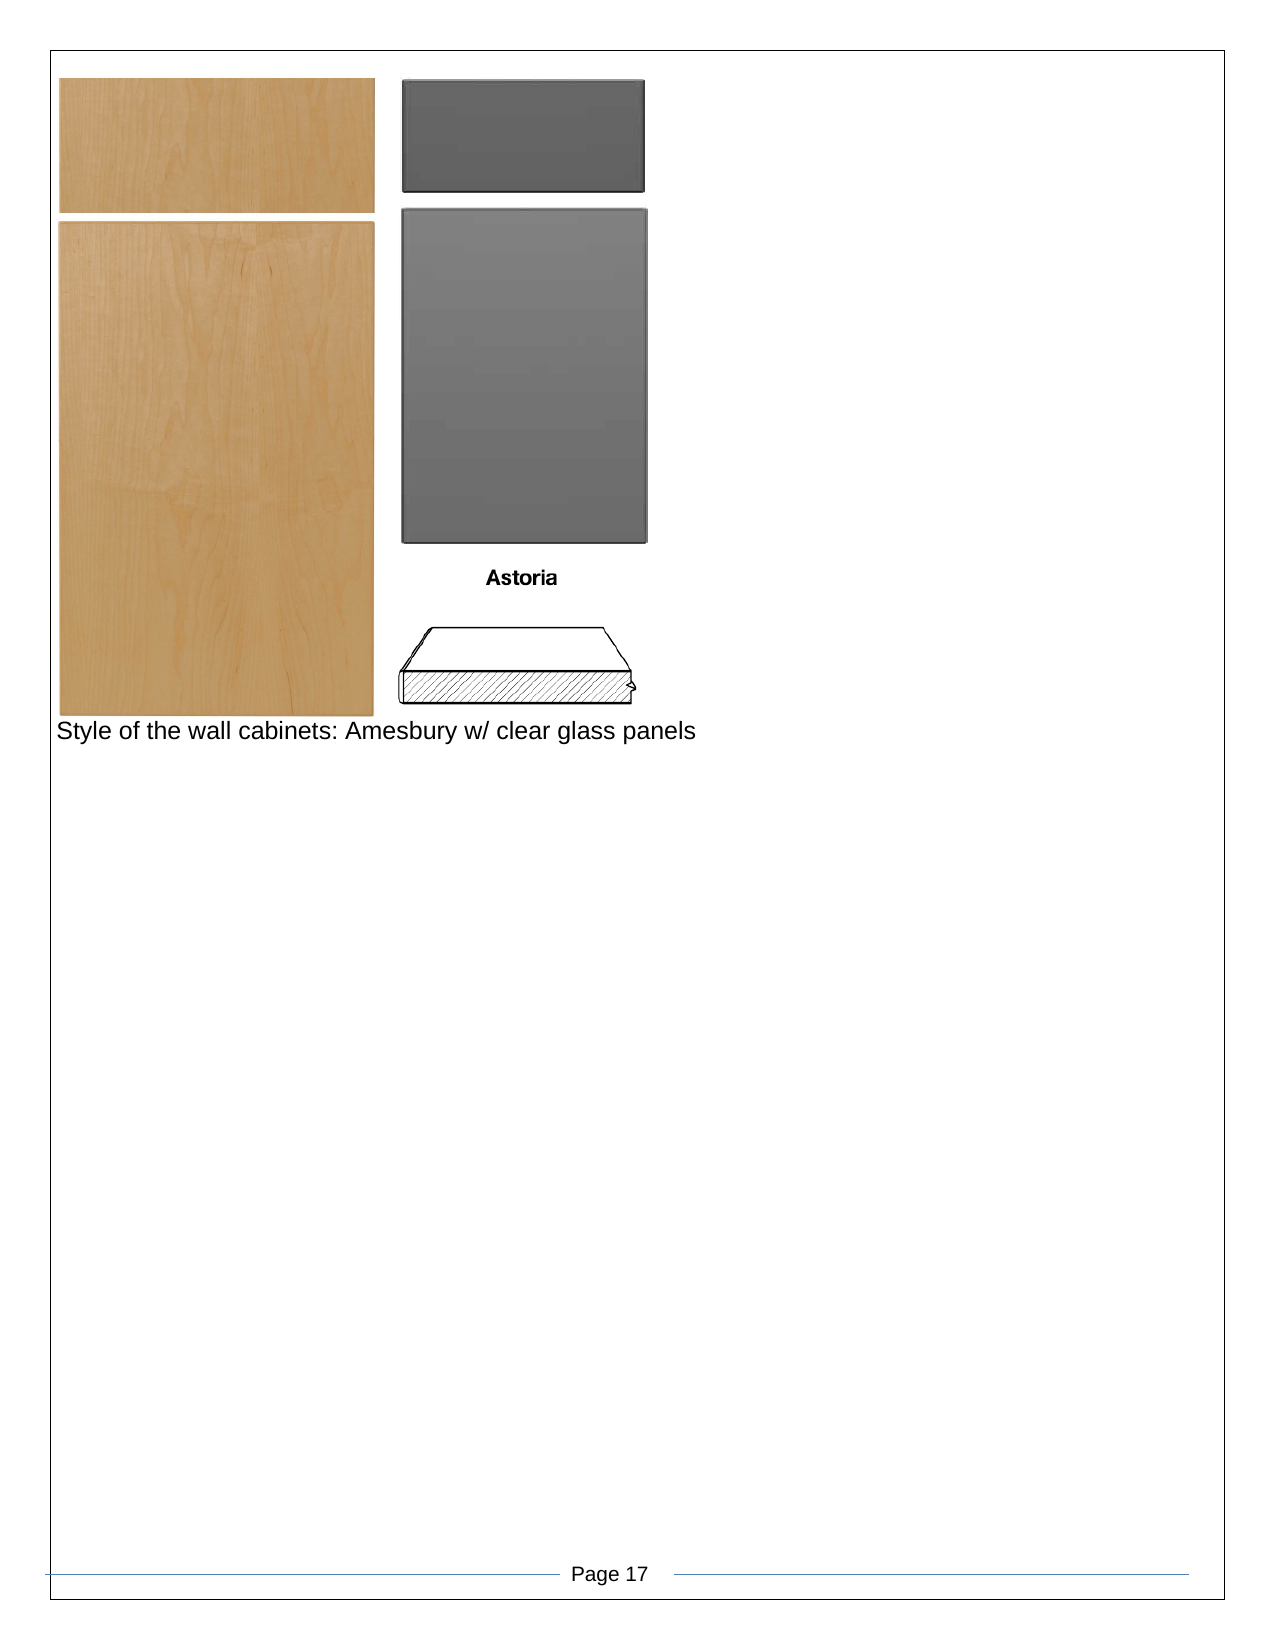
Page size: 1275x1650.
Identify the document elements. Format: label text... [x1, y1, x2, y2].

picture [56, 60, 664, 717]
text Style of the wall cabinets: Amesbury w/ clear glass panels [56, 716, 1200, 745]
